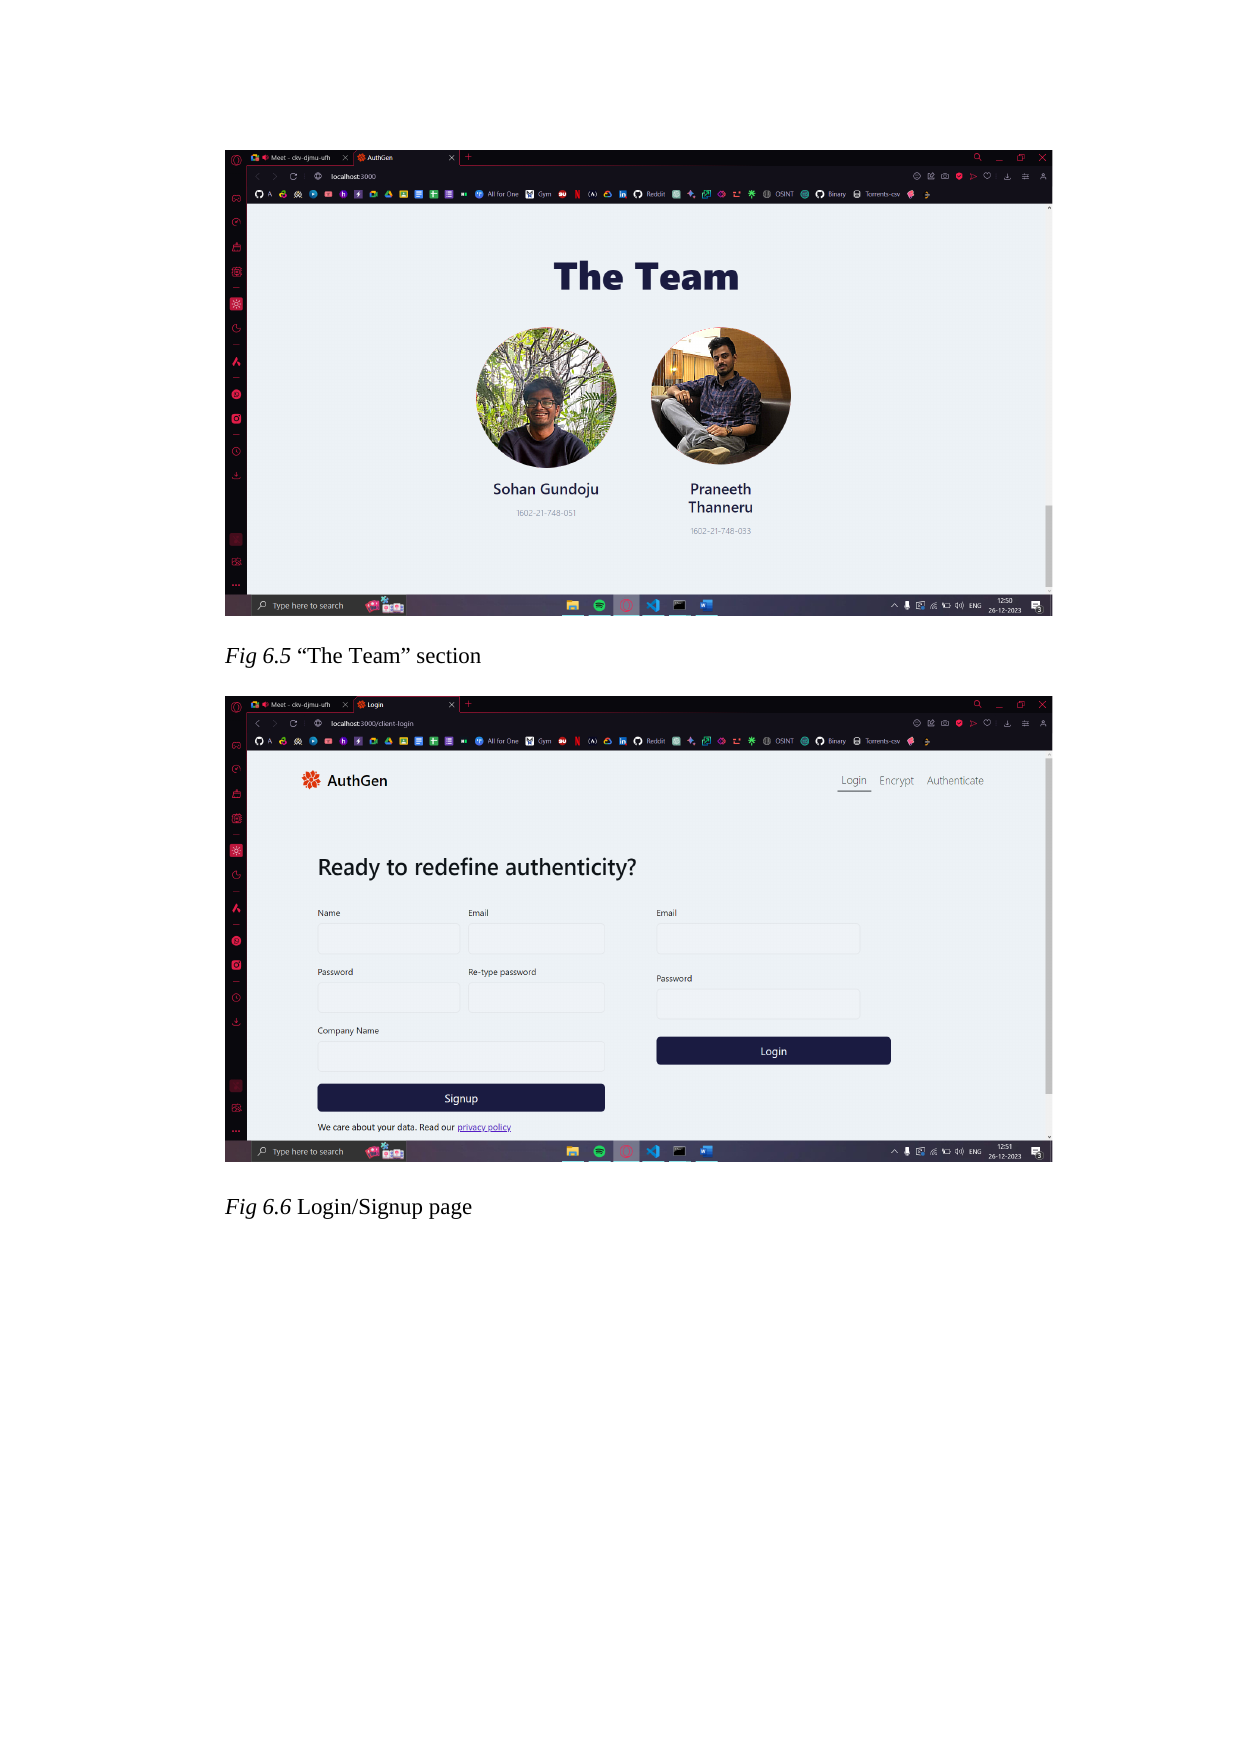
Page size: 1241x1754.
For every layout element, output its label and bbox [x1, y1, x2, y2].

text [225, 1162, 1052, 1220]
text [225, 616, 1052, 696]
picture [225, 150, 1053, 616]
picture [225, 696, 1053, 1162]
